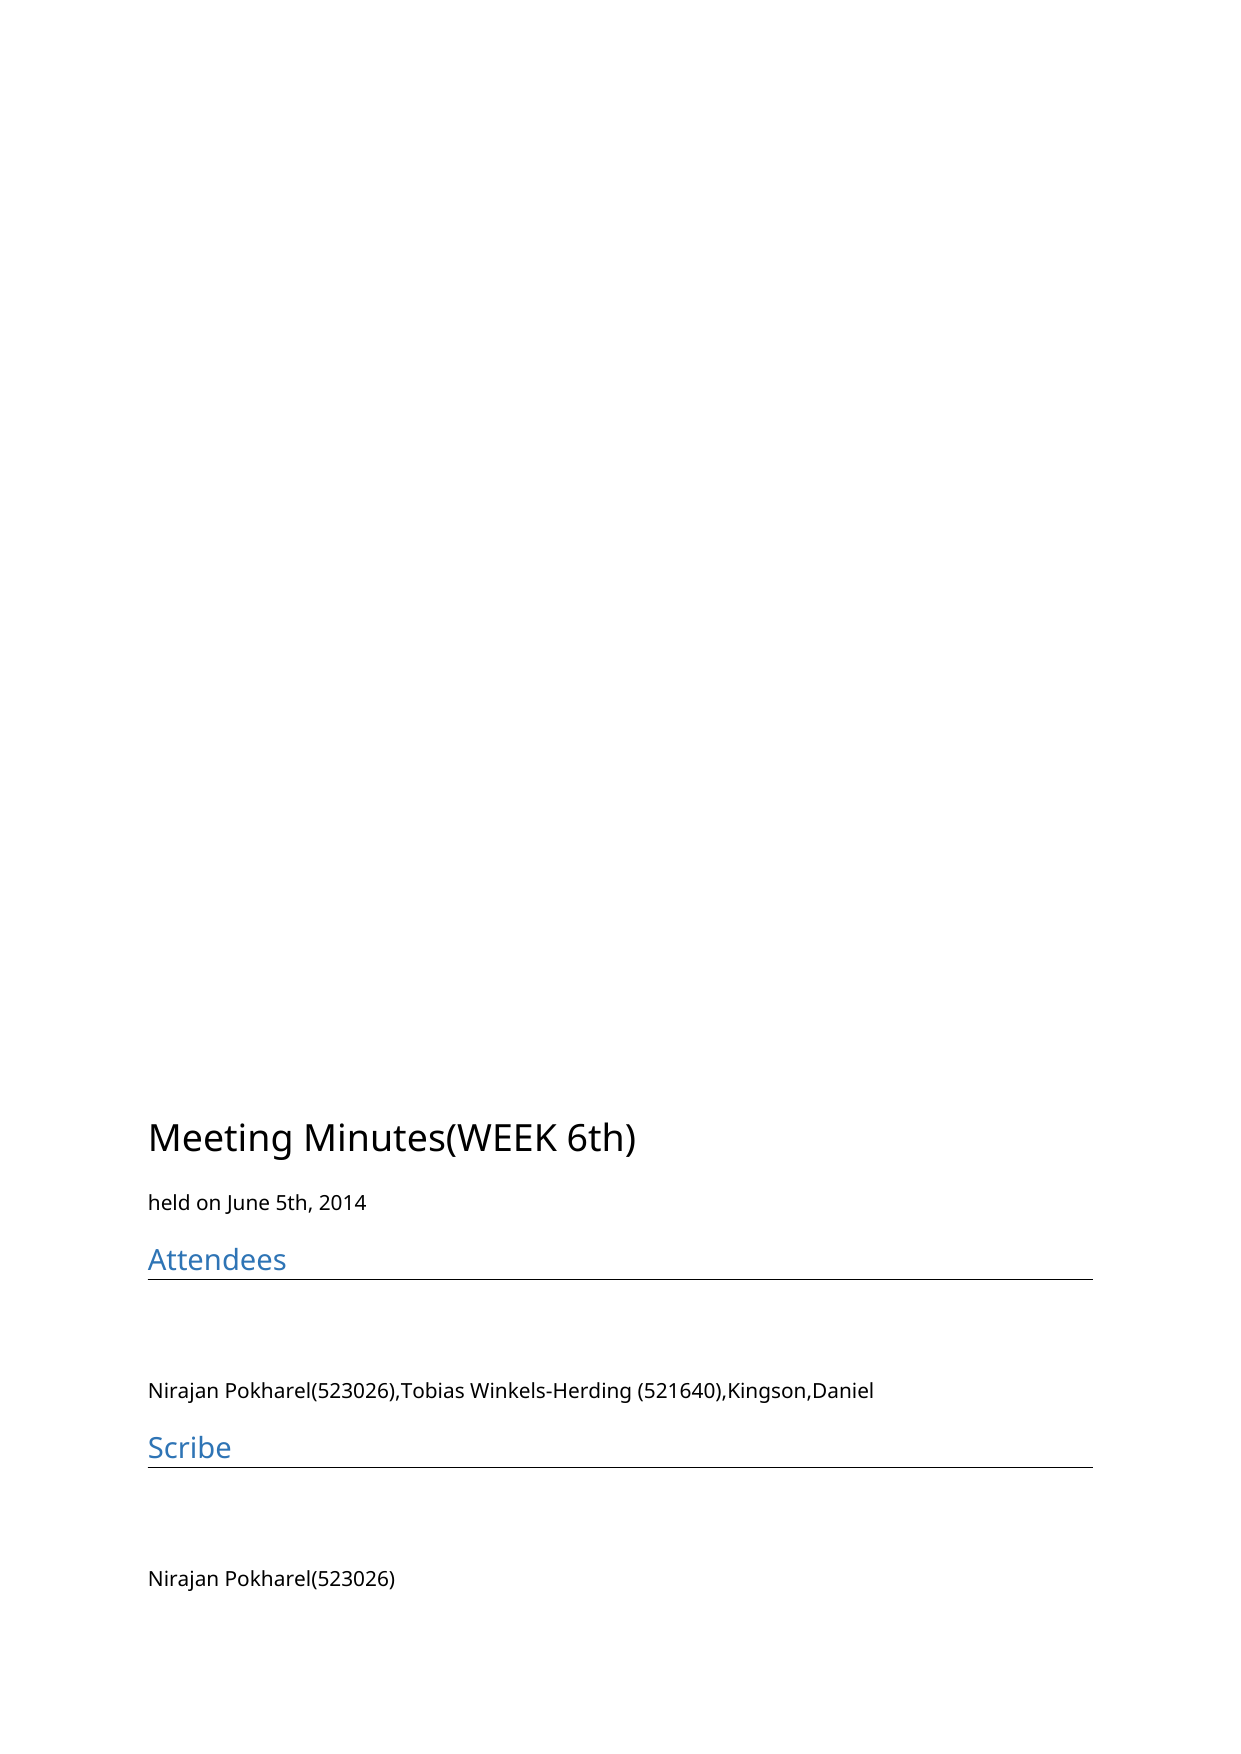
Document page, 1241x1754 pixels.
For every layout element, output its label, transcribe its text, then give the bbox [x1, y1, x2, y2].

text Nirajan Pokharel(523026),Tobias Winkels-Herding (521640),Kingson,Daniel [148, 1376, 1093, 1404]
text Nirajan Pokharel(523026) [148, 1564, 1093, 1592]
subtitle Meeting Minutes(WEEK 6th) [148, 1112, 1093, 1163]
subtitle Scribe [148, 1427, 1093, 1467]
text held on June 5th, 2014 [148, 1188, 1093, 1216]
subtitle Attendees [148, 1239, 1093, 1279]
